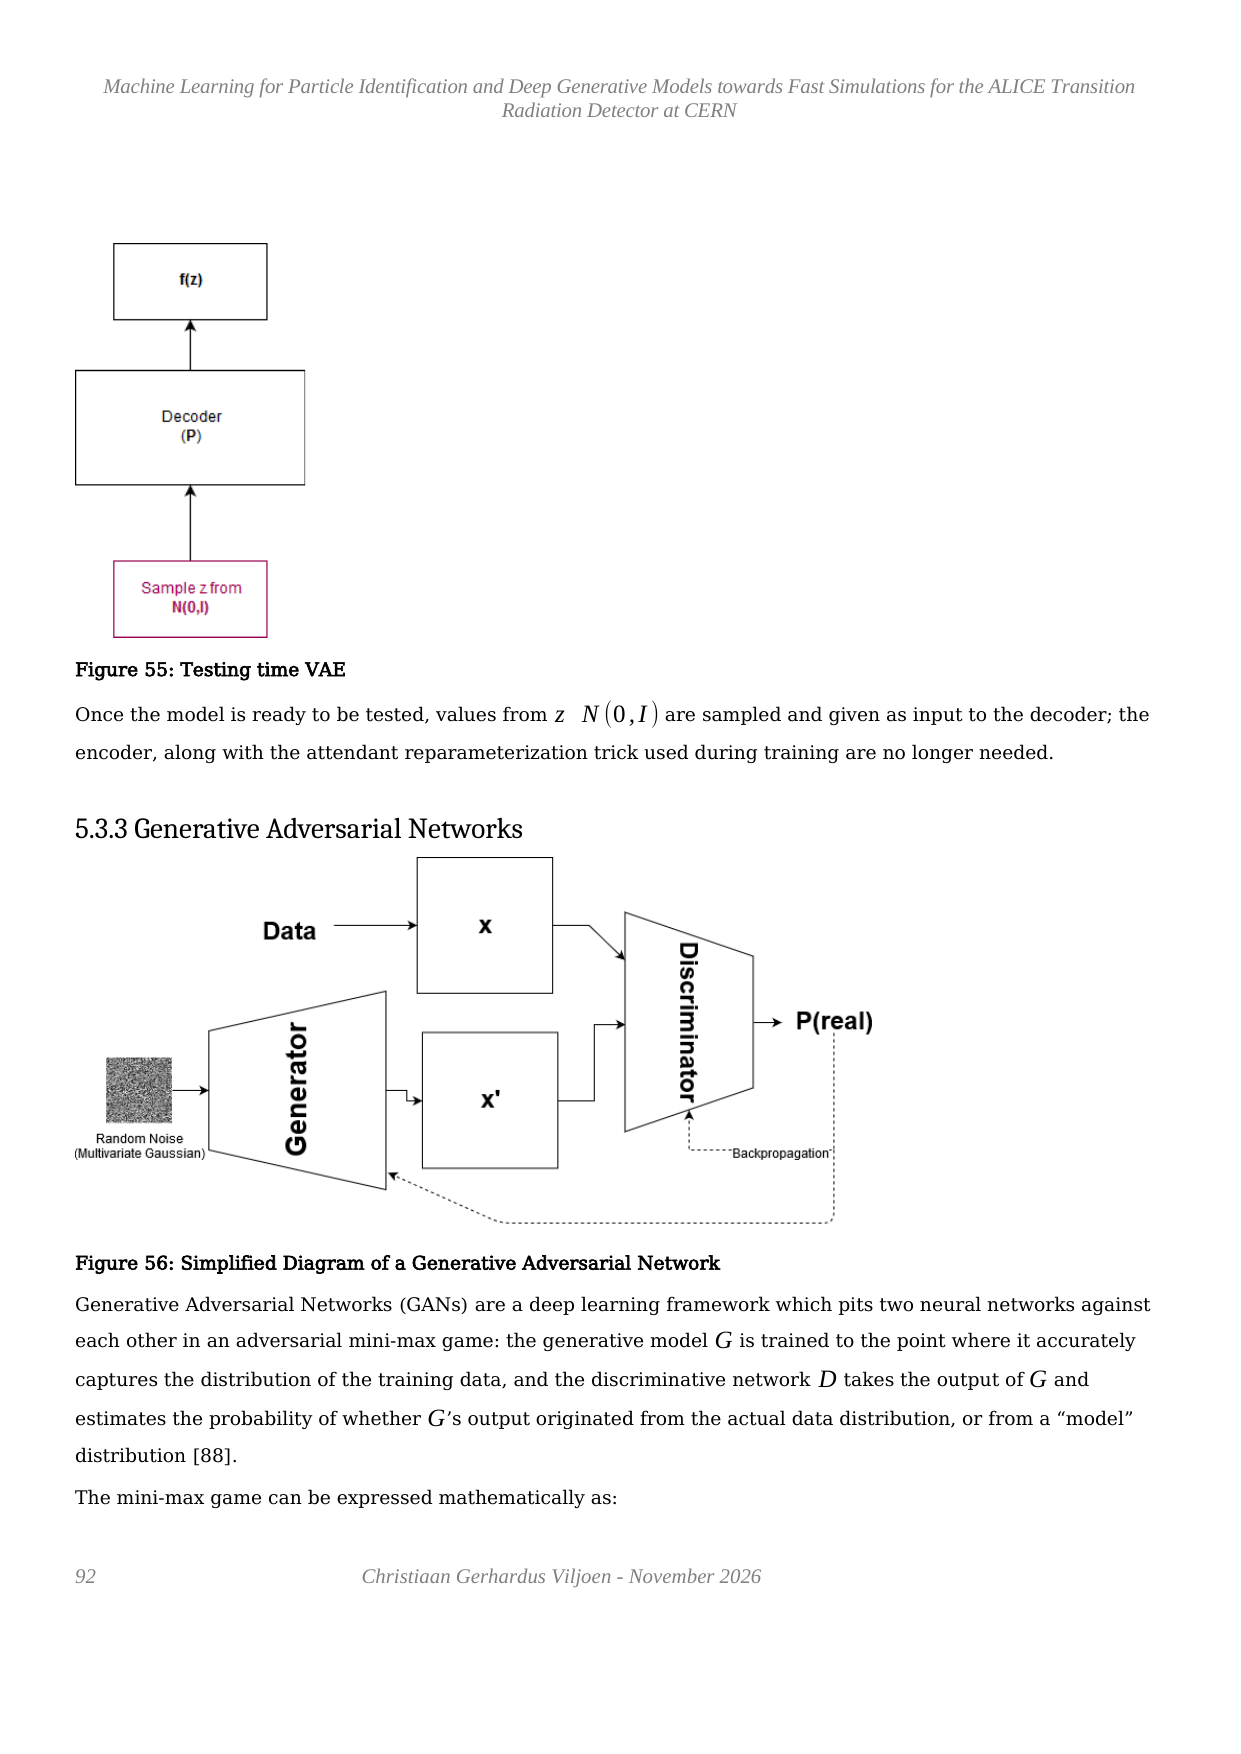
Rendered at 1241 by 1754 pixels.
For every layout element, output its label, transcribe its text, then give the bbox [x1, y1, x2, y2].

text Generative Adversarial Networks (GANs) are a deep learning framework which pits two neural networks against each other in an adversarial mini-max game: the generative model is trained to the point where it accurately captures the distribution of the training data, and the discriminative network takes the output of and estimates the probability of whether ’s output originated from the actual data distribution, or from a “model” distribution . [75, 1293, 1165, 1466]
picture [75, 243, 306, 638]
text Figure 56: Simplified Diagram of a Generative Adversarial Network [75, 1251, 1165, 1273]
picture [75, 857, 873, 1232]
text Once the model is ready to be tested, values from are sampled and given as input to the decoder; the encoder, along with the attendant reparameterization trick used during training are no longer needed. [75, 699, 1165, 763]
subtitle Generative Adversarial Networks [75, 812, 1165, 845]
text The mini-max game can be expressed mathematically as: [75, 1485, 1165, 1508]
text Figure 55: Testing time VAE [75, 657, 1165, 680]
